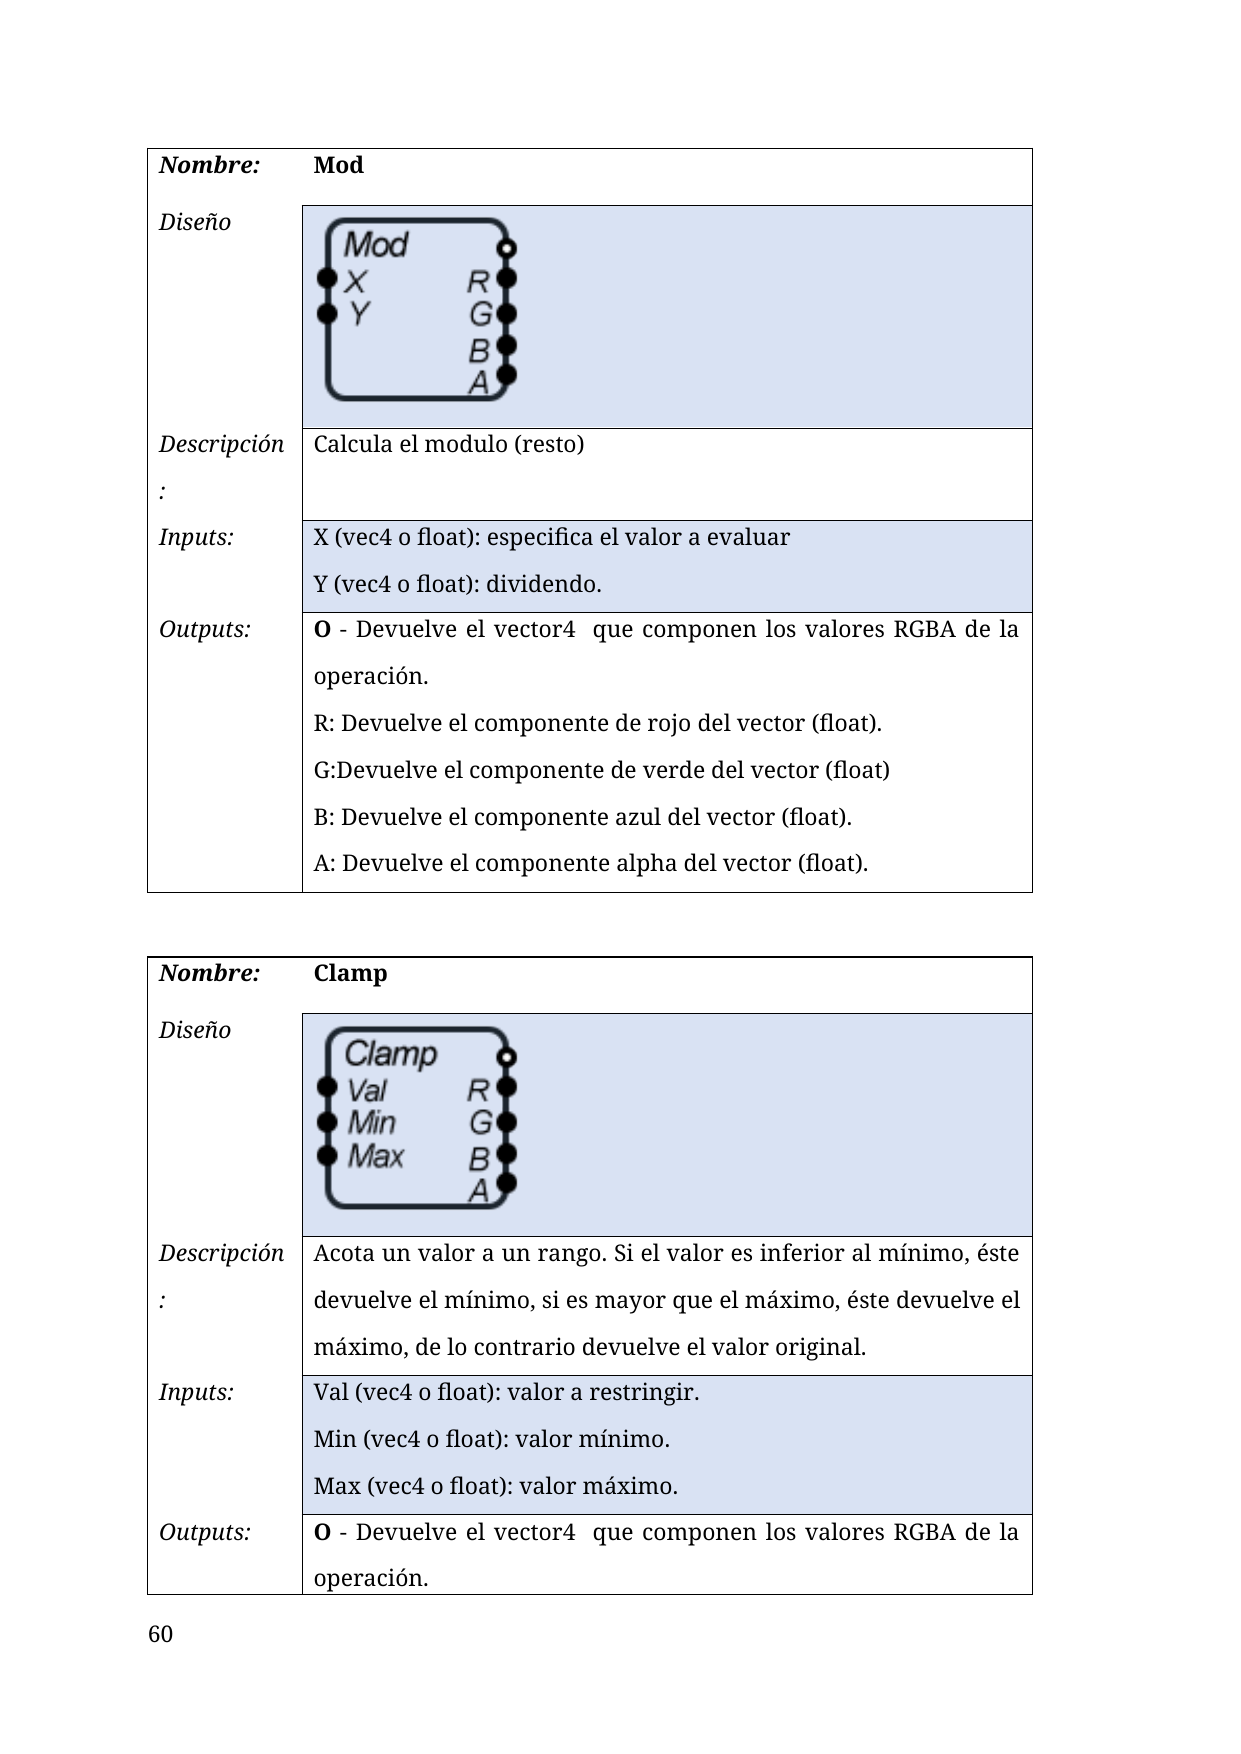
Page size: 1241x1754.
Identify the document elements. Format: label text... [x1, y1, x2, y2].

table_cell Val (vec4 o float): valor a restringir. Min (vec4 o float): valor mínimo. Max (vec4 o float): valor máximo. [303, 1376, 1032, 1514]
picture [313, 1014, 522, 1223]
table_cell Descripción: [148, 428, 302, 520]
table_cell Diseño [148, 1013, 302, 1236]
table_cell Inputs: [148, 1375, 302, 1514]
table_header Nombre: [148, 149, 302, 205]
picture [313, 205, 522, 415]
table_header Mod [302, 149, 1032, 205]
table_cell X (vec4 o float): especifica el valor a evaluar Y (vec4 o float): dividendo. [303, 521, 1032, 612]
table_header Nombre: [148, 958, 302, 1013]
table_cell Outputs: [148, 612, 302, 892]
table_cell Inputs: [148, 520, 302, 612]
table_header Clamp [302, 958, 1032, 1013]
table_cell [303, 1014, 1032, 1236]
table_cell Acota un valor a un rango. Si el valor es inferior al mínimo, éste devuelve el mínimo, si es mayor que el máximo, éste devuelve el máximo, de lo contrario devuelve el valor original. [303, 1237, 1032, 1375]
table_cell Diseño [148, 205, 302, 427]
table_cell Descripción: [148, 1236, 302, 1375]
table_cell Outputs: [148, 1514, 302, 1593]
table_cell [303, 206, 1032, 427]
table_cell Calcula el modulo (resto) [303, 429, 1032, 520]
